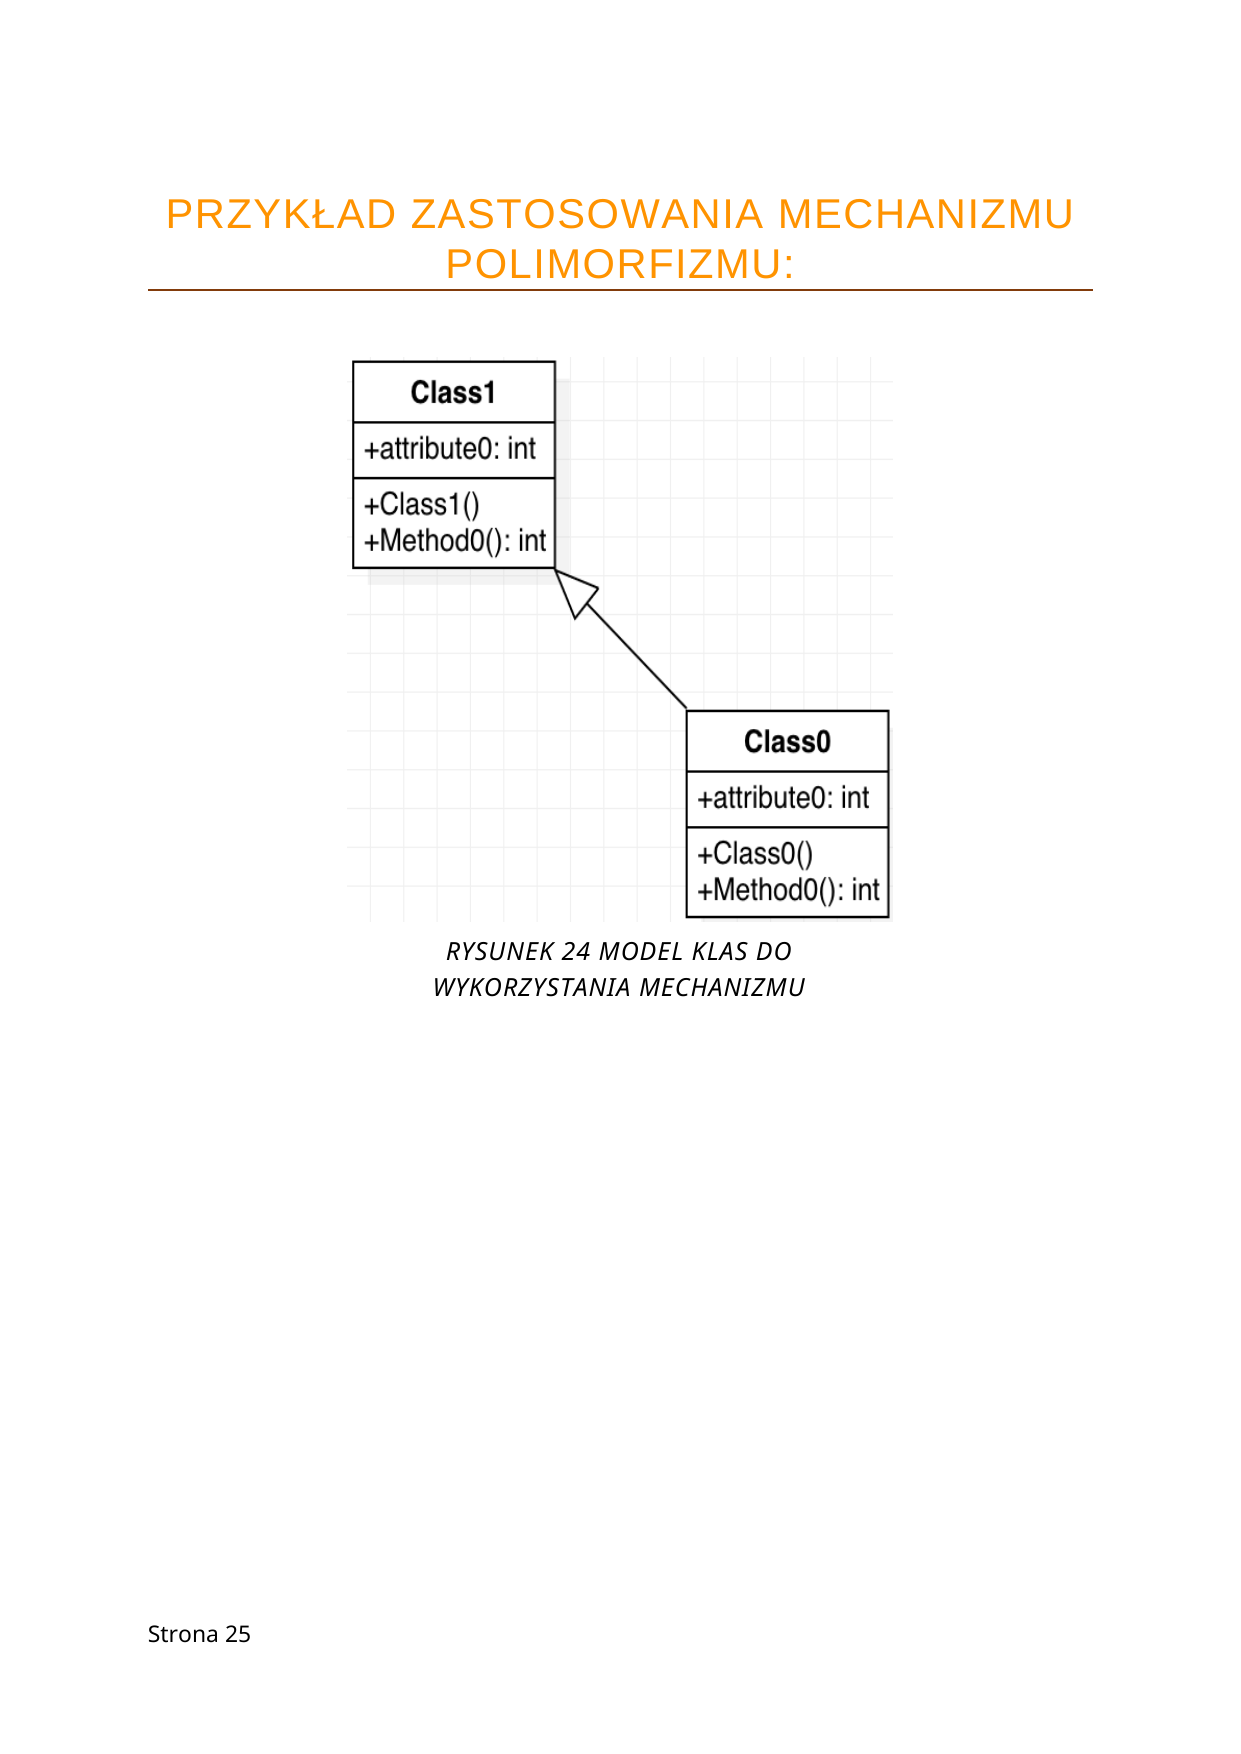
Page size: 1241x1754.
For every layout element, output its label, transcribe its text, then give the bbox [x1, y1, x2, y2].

picture [347, 357, 893, 922]
subtitle Przykład Zastosowania Mechanizmu Polimorfizmu: [148, 189, 1093, 289]
